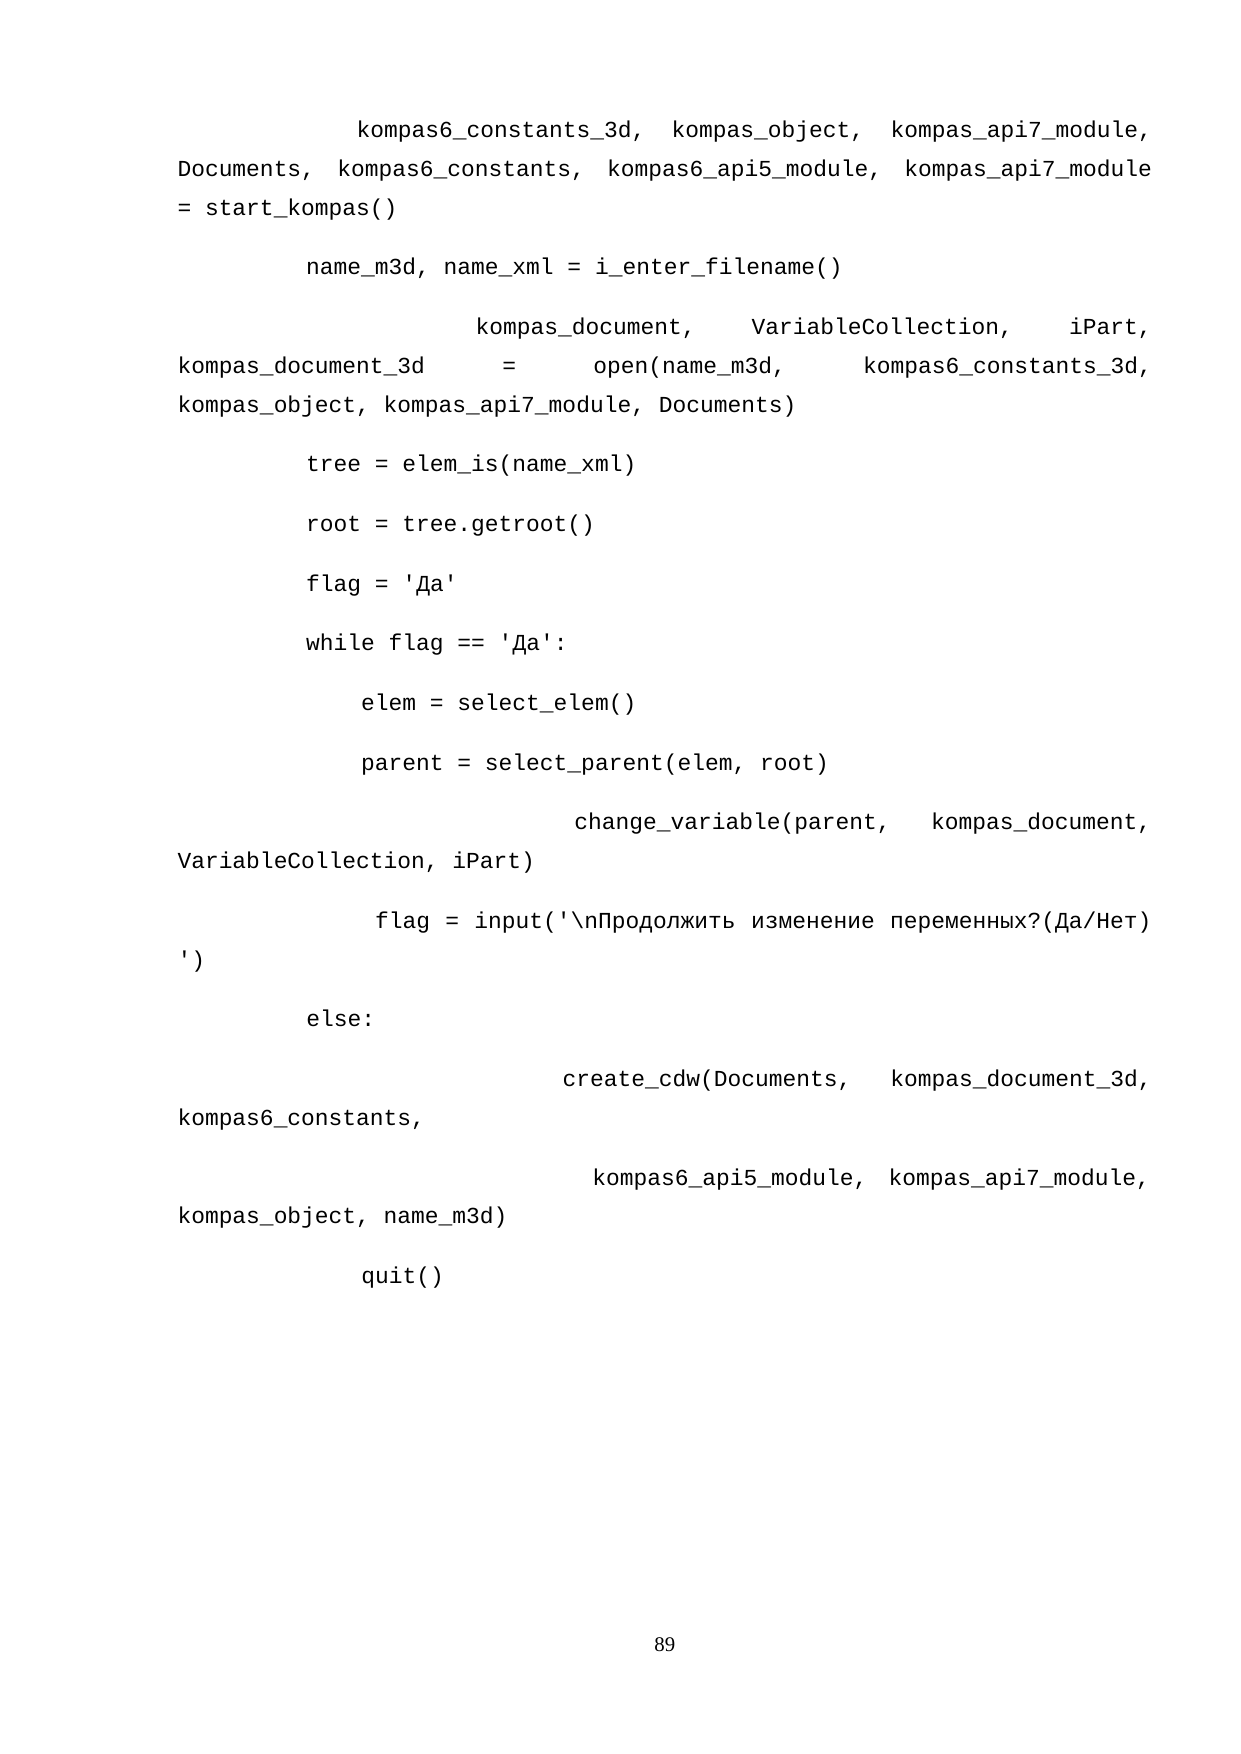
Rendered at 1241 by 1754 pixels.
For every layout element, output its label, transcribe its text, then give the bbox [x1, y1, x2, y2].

text kompas6_api5_module, kompas_api7_module, kompas_object, name_m3d) [177, 1166, 1152, 1231]
text tree = elem_is(name_xml) [177, 453, 1152, 478]
text parent = select_parent(elem, root) [177, 751, 1152, 777]
text else: [177, 1008, 1152, 1034]
text root = tree.getroot() [177, 512, 1152, 538]
text create_cdw(Documents, kompas_document_3d, kompas6_constants, [177, 1067, 1152, 1132]
text kompas_document, VariableCollection, iPart, kompas_document_3d = open(name_m3d, kompas6_constants_3d, kompas_object, kompas_api7_module, Documents) [177, 315, 1152, 419]
text flag = 'Да' [177, 572, 1152, 598]
text quit() [177, 1264, 1152, 1291]
text change_variable(parent, kompas_document, VariableCollection, iPart) [177, 811, 1152, 876]
text while flag == 'Да': [177, 632, 1152, 658]
text elem = select_elem() [177, 691, 1152, 717]
text kompas6_constants_3d, kompas_object, kompas_api7_module, Documents, kompas6_constants, kompas6_api5_module, kompas_api7_module = start_kompas() [177, 118, 1152, 222]
text flag = input('\nПродолжить изменение переменных?(Да/Нет) ') [177, 909, 1152, 974]
text name_m3d, name_xml = i_enter_filename() [177, 256, 1152, 281]
